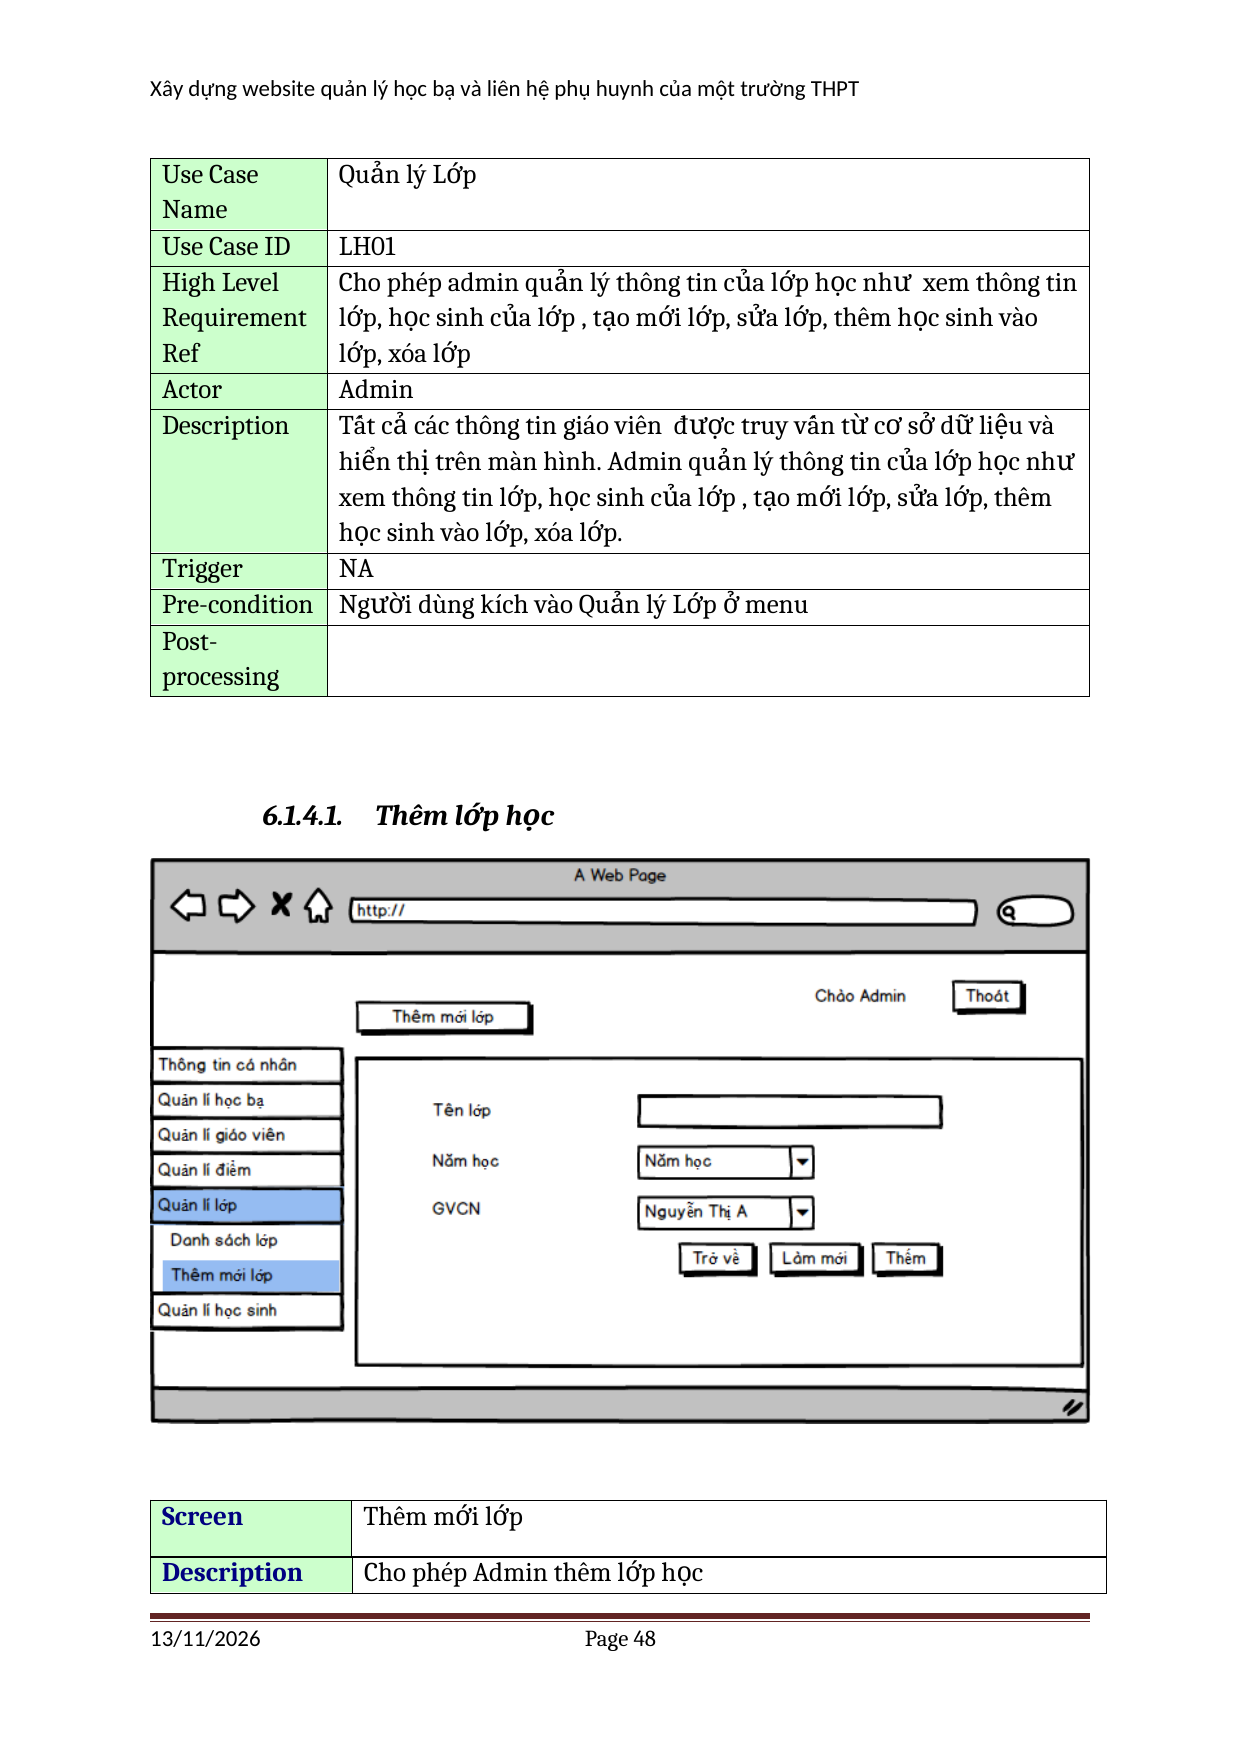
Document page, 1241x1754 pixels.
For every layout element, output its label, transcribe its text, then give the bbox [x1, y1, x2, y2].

table_cell Pre-condition [151, 590, 327, 624]
table_cell Admin [328, 374, 1089, 409]
table_cell Description [151, 1558, 352, 1592]
table_cell Tất cả các thông tin giáo viên được truy vấn từ cơ sở dữ liệu và hiển thị trên màn hình. Admin quản lý thông tin của lớp học như xem thông tin lớp, học sinh của lớp , tạo mới lớp, sửa lớp, thêm học sinh vào lớp, xóa lớp. [328, 410, 1089, 552]
table_cell High Level Requirement Ref [151, 267, 327, 373]
table_cell Người dùng kích vào Quản lý Lớp ở menu [328, 590, 1089, 624]
table_cell Actor [151, 374, 327, 409]
table_cell Description [151, 410, 327, 552]
table_cell [328, 626, 1089, 696]
table_header Screen [151, 1501, 351, 1556]
table_header Use Case Name [151, 159, 327, 229]
table_cell LH01 [328, 231, 1089, 266]
list Thêm lớp học [262, 799, 1090, 833]
table_cell Use Case ID [151, 231, 327, 266]
table_cell NA [328, 554, 1089, 588]
table_cell Cho phép admin quản lý thông tin của lớp học như xem thông tin lớp, học sinh của lớp , tạo mới lớp, sửa lớp, thêm học sinh vào lớp, xóa lớp [328, 267, 1089, 373]
picture [150, 858, 1091, 1424]
table_cell Post-processing [151, 626, 327, 696]
table_header Quản lý Lớp [328, 159, 1089, 229]
table_cell Cho phép Admin thêm lớp học [353, 1558, 1106, 1592]
table_cell Trigger [151, 554, 327, 588]
table_header Thêm mới lớp [352, 1501, 1106, 1556]
